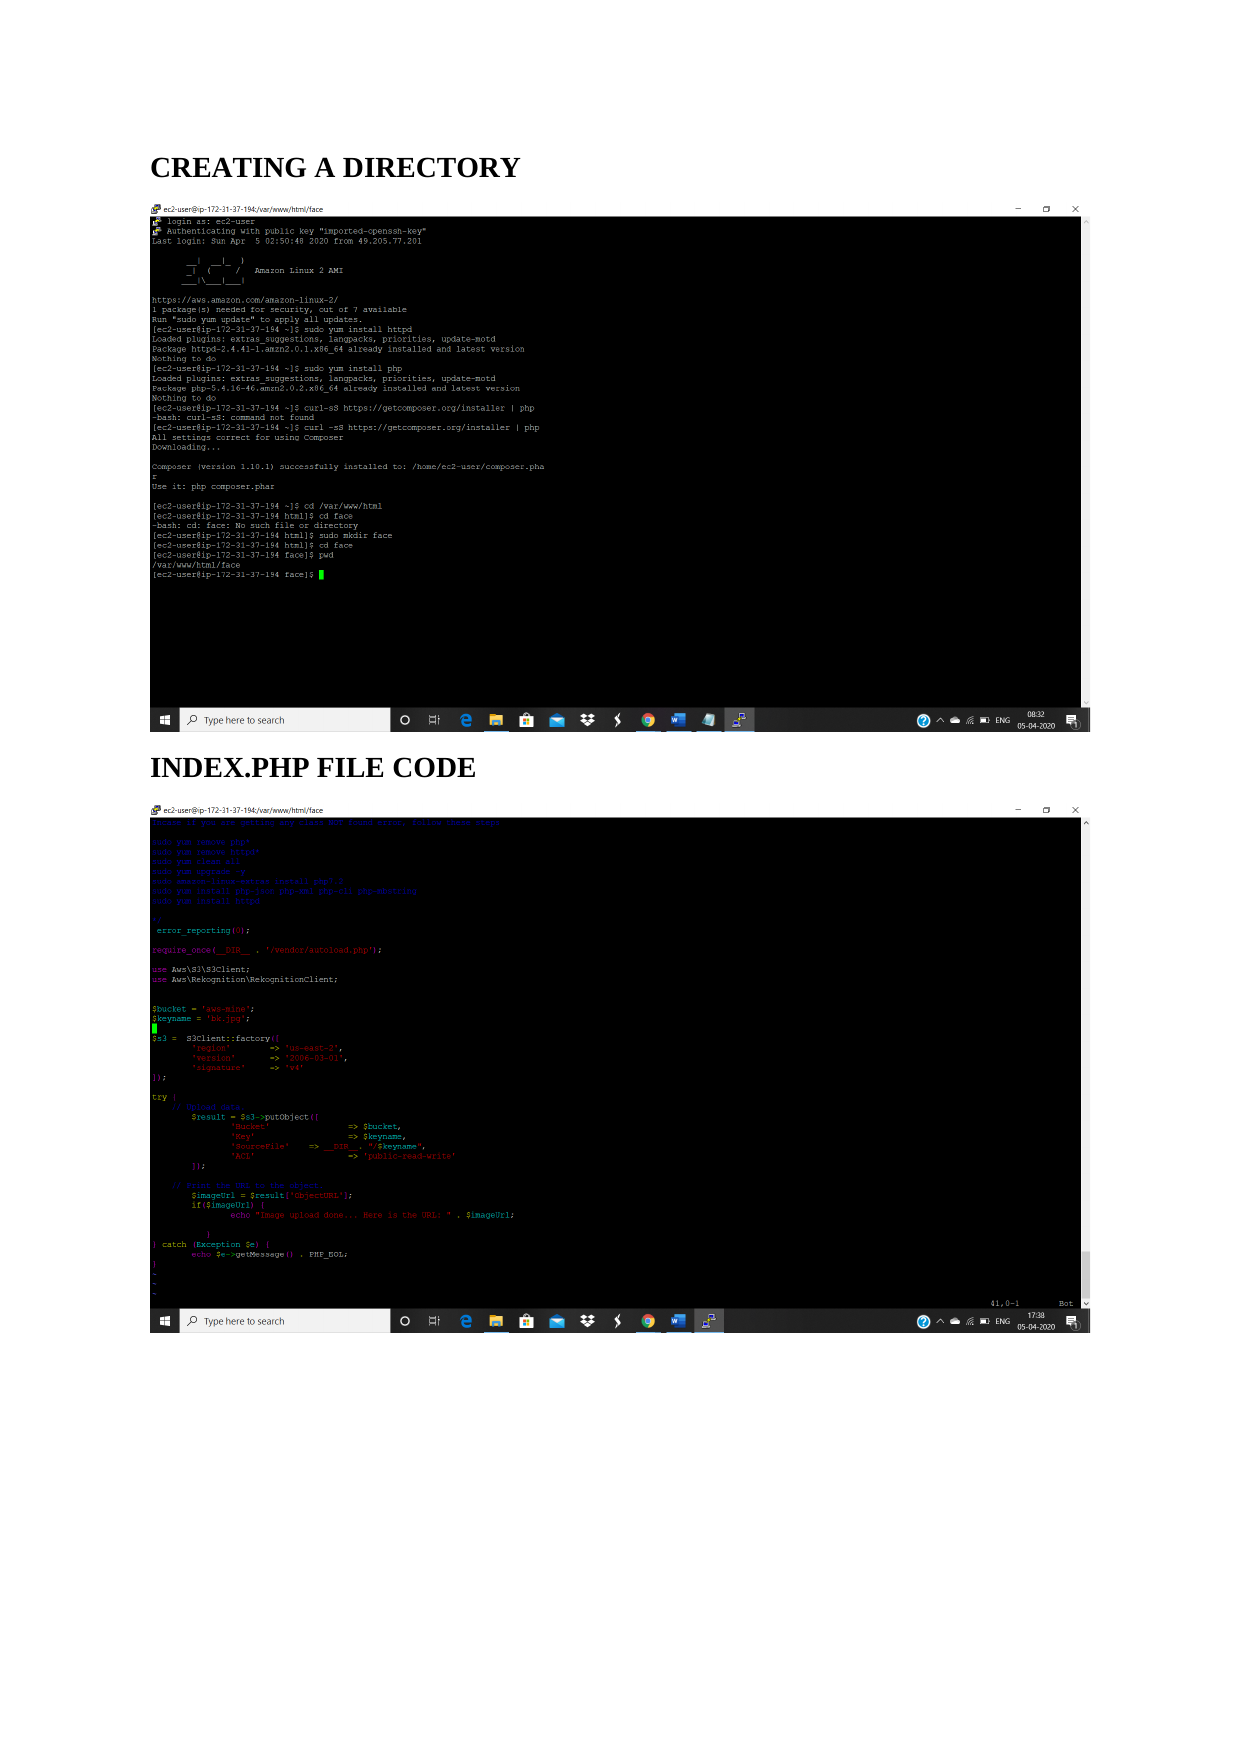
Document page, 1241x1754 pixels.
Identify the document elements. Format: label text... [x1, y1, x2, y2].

text CREATING A DIRECTORY [150, 150, 1090, 183]
picture [150, 803, 1091, 1333]
picture [150, 202, 1091, 732]
text INDEX.PHP FILE CODE [150, 751, 1090, 784]
